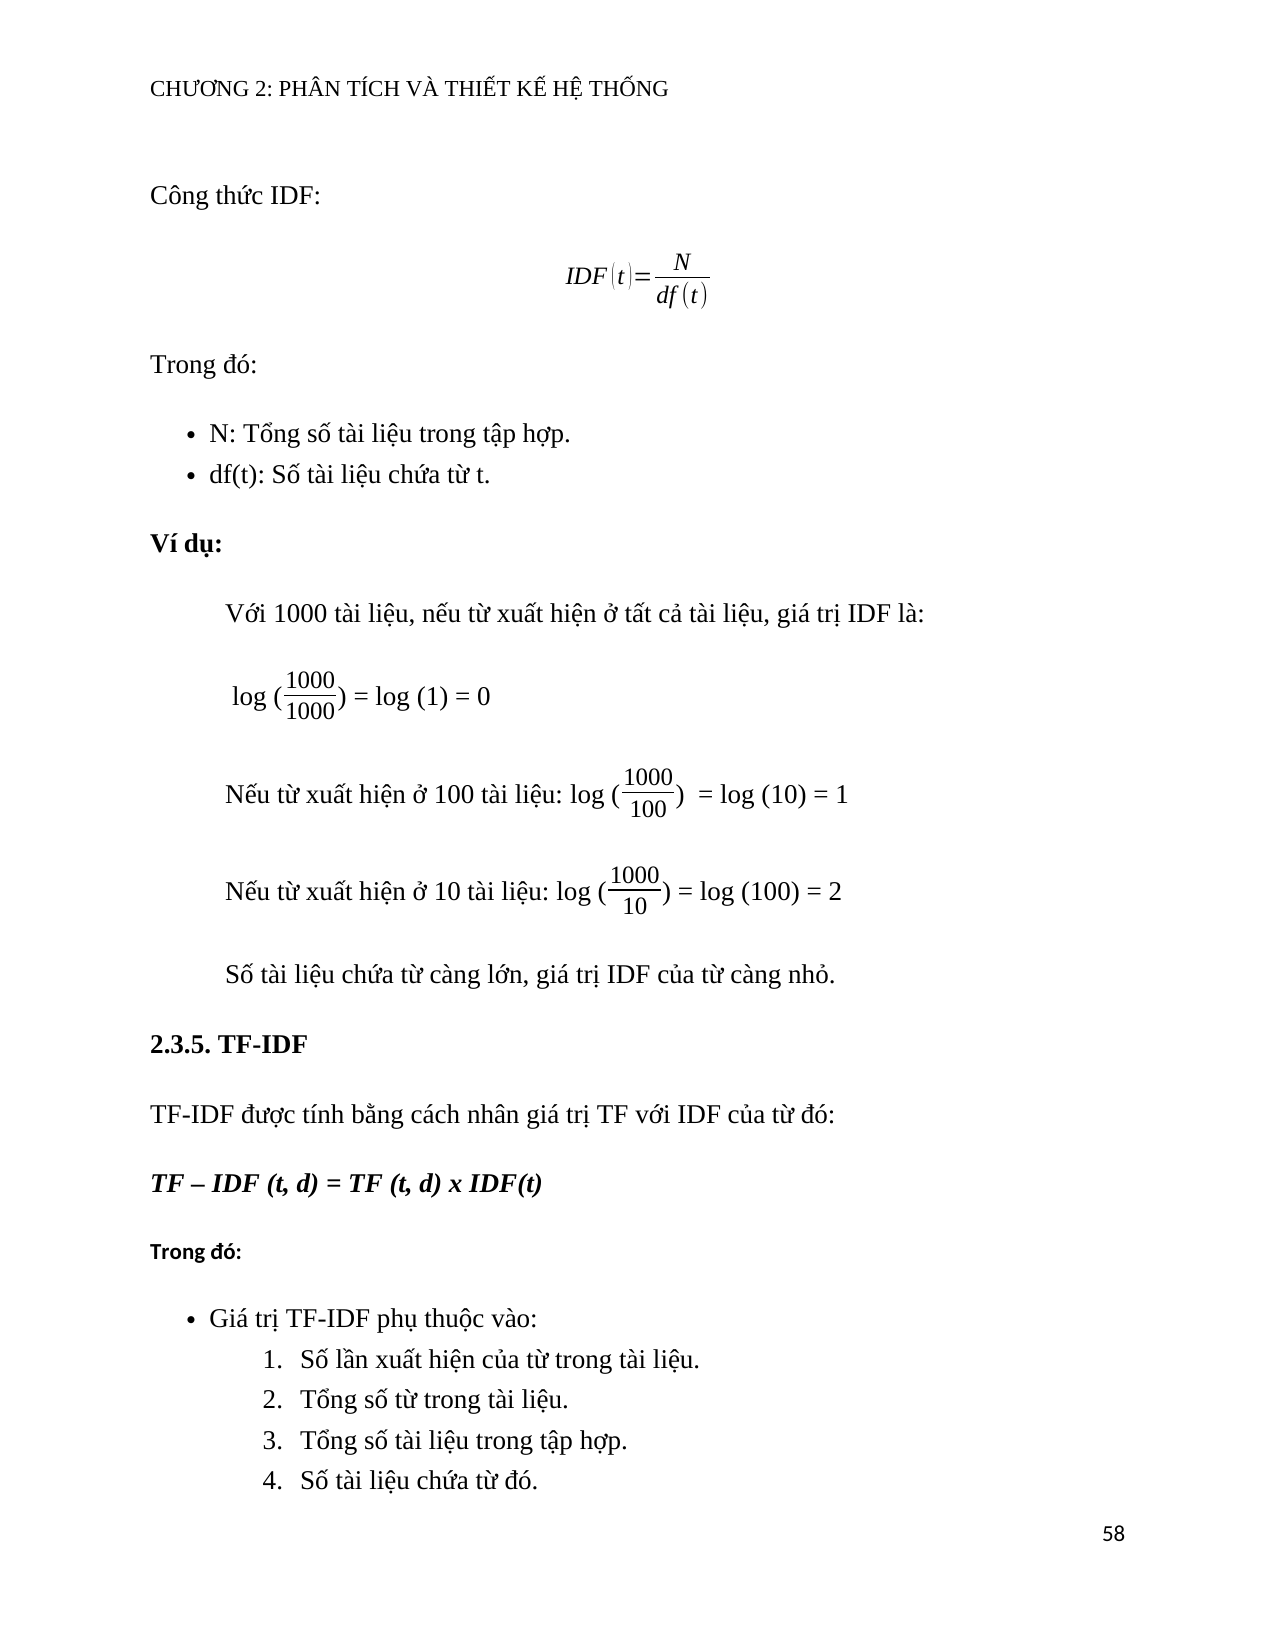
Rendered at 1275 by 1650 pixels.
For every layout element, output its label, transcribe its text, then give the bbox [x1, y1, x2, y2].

text Ví dụ: [150, 527, 1125, 558]
text TF-IDF được tính bằng cách nhân giá trị TF với IDF của từ đó: [150, 1098, 1125, 1129]
text Trong đó: [150, 348, 1125, 379]
text Nếu từ xuất hiện ở 10 tài liệu: log () = log (100) = 2 [225, 861, 1125, 920]
text TF – IDF (t, d) = TF (t, d) x IDF(t) [150, 1167, 1125, 1198]
list Giá trị TF-IDF phụ thuộc vào: [187, 1302, 1125, 1334]
text Trong đó: [150, 1237, 1125, 1265]
list N: Tổng số tài liệu trong tập hợp. [187, 417, 1125, 448]
text log () = log (1) = 0 [225, 666, 1125, 725]
list Số lần xuất hiện của từ trong tài liệu. [262, 1343, 1125, 1374]
list df(t): Số tài liệu chứa từ t. [187, 458, 1125, 489]
subtitle 2.3.5. TF-IDF [150, 1028, 1125, 1059]
text Nếu từ xuất hiện ở 100 tài liệu: log () = log (10) = 1 [225, 764, 1125, 823]
text Với 1000 tài liệu, nếu từ xuất hiện ở tất cả tài liệu, giá trị IDF là: [225, 597, 1125, 628]
list Tổng số tài liệu trong tập hợp. [262, 1424, 1125, 1455]
text Số tài liệu chứa từ càng lớn, giá trị IDF của từ càng nhỏ. [225, 959, 1125, 990]
list Tổng số từ trong tài liệu. [262, 1383, 1125, 1414]
text Công thức IDF: [150, 179, 1125, 210]
list Số tài liệu chứa từ đó. [262, 1464, 1125, 1495]
